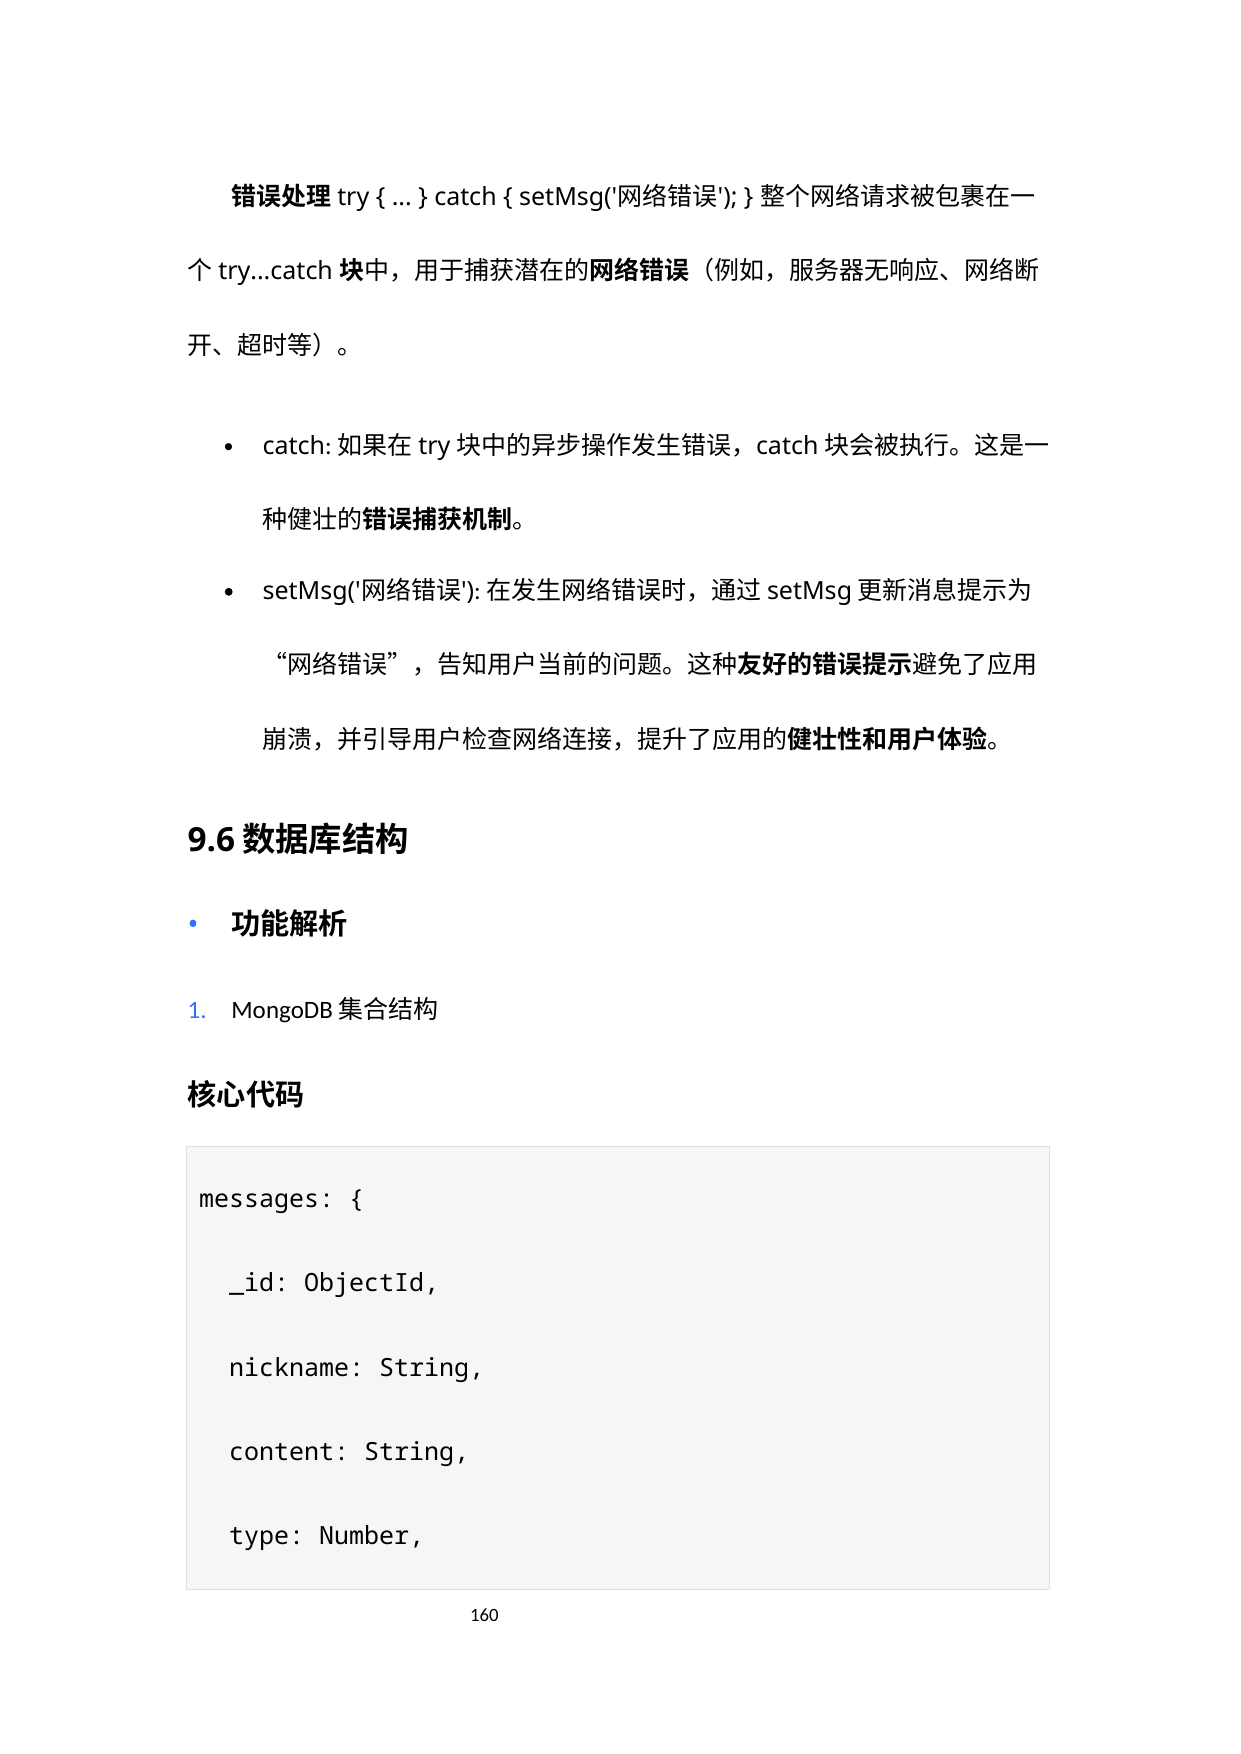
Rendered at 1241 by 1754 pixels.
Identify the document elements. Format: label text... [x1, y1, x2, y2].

text 核心代码 [187, 1060, 1053, 1125]
list setMsg('网络错误'): 在发生网络错误时，通过 setMsg 更新消息提示为“网络错误”，告知用户当前的问题。这种友好的错误提示避免了应用崩溃，并引导用户检查网络连接，提升了应用的健壮性和用户体验。 [225, 556, 1053, 770]
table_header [187, 1147, 1049, 1589]
list MongoDB集合结构 [187, 975, 1053, 1040]
subtitle 9.6数据库结构 [187, 805, 1053, 870]
text 错误处理 try { ... } catch { setMsg('网络错误'); } 整个网络请求被包裹在一个 try...catch 块中，用于捕获潜在的网络错误（例如，服务器无响应、网络断开、超时等）。 [187, 162, 1053, 376]
list 功能解析 [187, 889, 1053, 954]
list catch: 如果在 try 块中的异步操作发生错误，catch 块会被执行。这是一种健壮的错误捕获机制。 [225, 411, 1053, 550]
